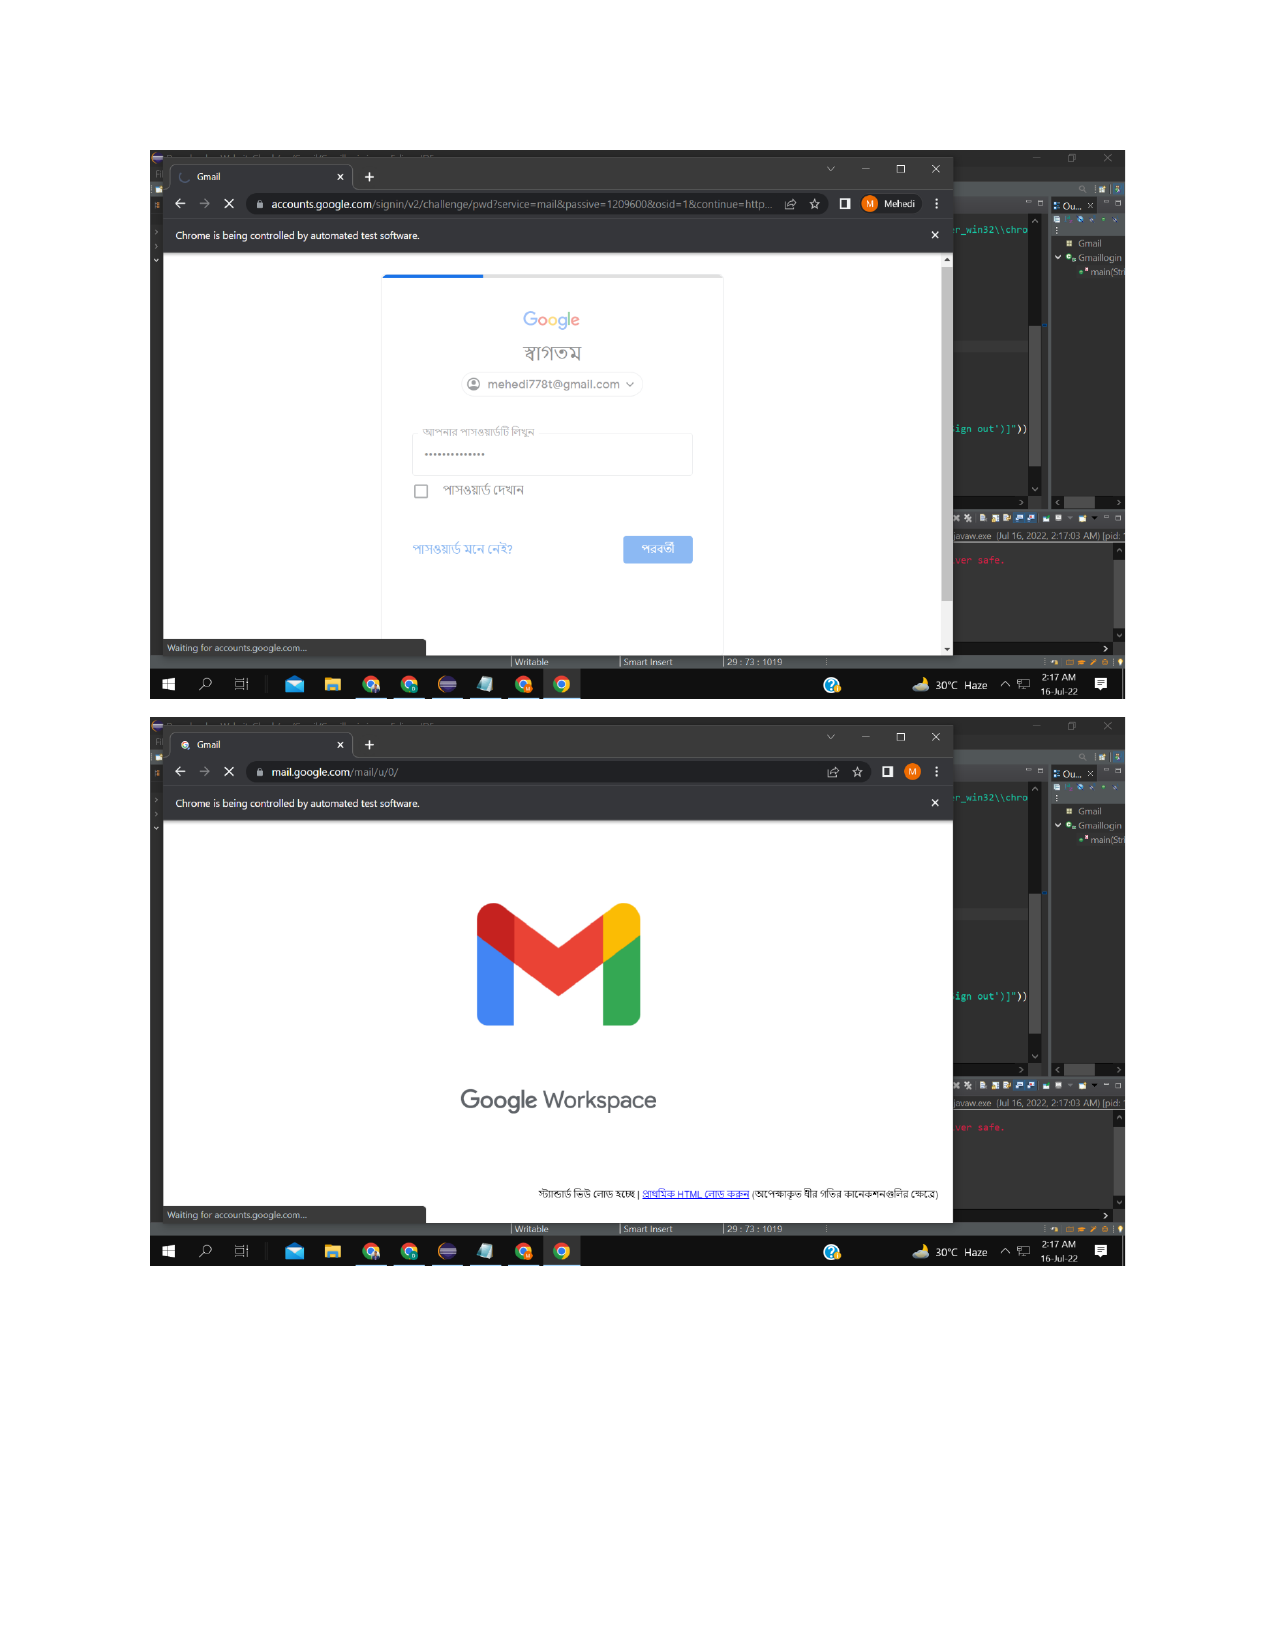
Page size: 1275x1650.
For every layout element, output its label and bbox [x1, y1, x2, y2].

picture [150, 150, 1125, 699]
picture [150, 717, 1125, 1266]
